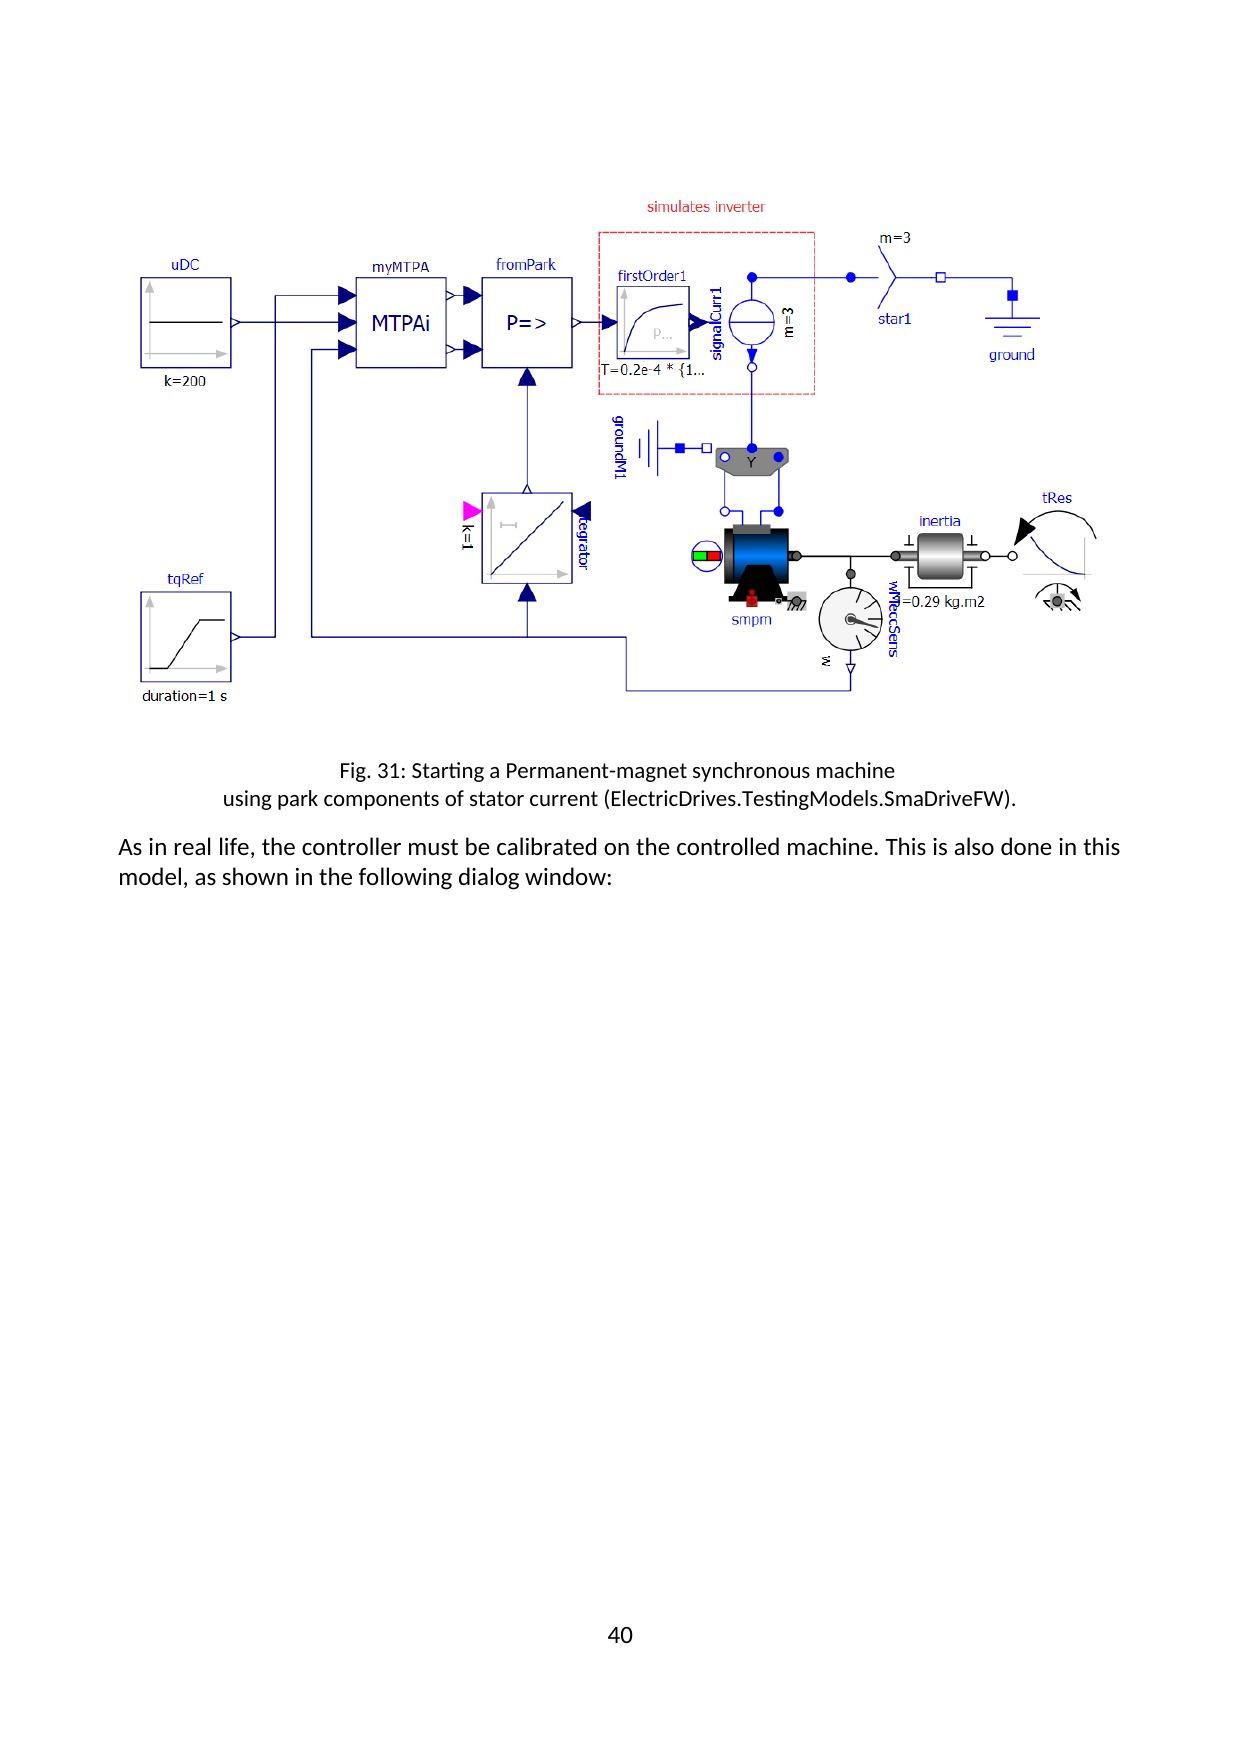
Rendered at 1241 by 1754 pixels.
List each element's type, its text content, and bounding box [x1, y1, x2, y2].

text As in real life, the controller must be calibrated on the controlled machine. This is also done in this model, as shown in the following dialog window: [118, 831, 1122, 892]
picture [118, 147, 1123, 751]
text Fig. 31: Starting a Permanent-magnet synchronous machine using park components of stator current (ElectricDrives.TestingModels.SmaDriveFW). [118, 756, 1122, 812]
